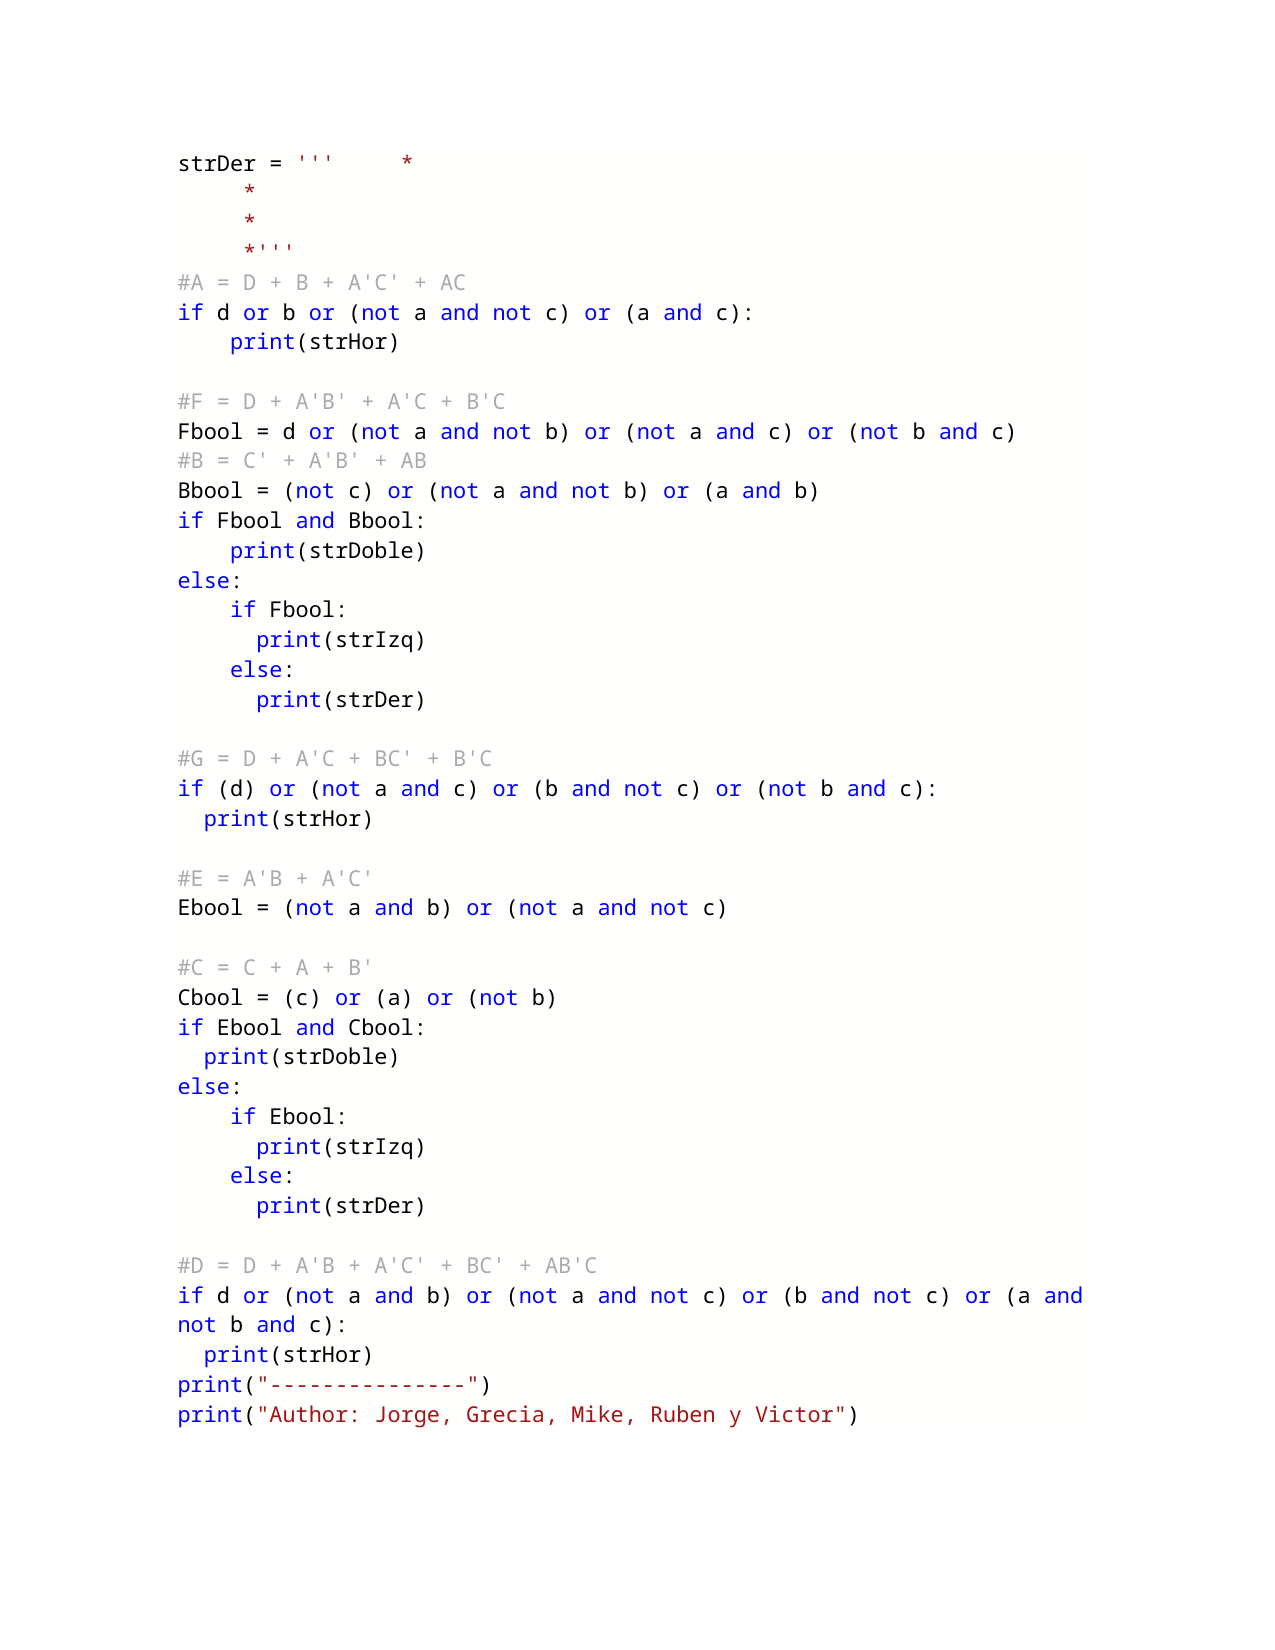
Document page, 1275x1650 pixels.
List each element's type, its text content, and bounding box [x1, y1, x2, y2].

text if d or b or (not a and not c) or (a and c): [177, 297, 1098, 326]
text if Fbool and Bbool: [177, 505, 1098, 535]
text Bbool = (not c) or (not a and not b) or (a and b) [177, 475, 1098, 505]
text if Fbool: [177, 594, 1098, 624]
text *''' [177, 237, 1098, 267]
text if (d) or (not a and c) or (b and not c) or (not b and c): [177, 773, 1098, 803]
text print(strDoble) [177, 535, 1098, 565]
text #C = C + A + B' [177, 952, 1098, 982]
text else: [177, 1160, 1098, 1190]
text #G = D + A'C + BC' + B'C [177, 743, 1098, 773]
text print("---------------") [177, 1369, 1098, 1399]
text if Ebool and Cbool: [177, 1011, 1098, 1041]
text else: [177, 565, 1098, 594]
text Fbool = d or (not a and not b) or (not a and c) or (not b and c) [177, 416, 1098, 446]
text print(strDoble) [177, 1041, 1098, 1071]
text print(strDer) [177, 1190, 1098, 1220]
text print("Author: Jorge, Grecia, Mike, Ruben y Victor") [177, 1399, 1098, 1428]
text print(strIzq) [177, 1131, 1098, 1160]
text * [177, 207, 1098, 237]
text else: [177, 654, 1098, 684]
text else: [177, 1071, 1098, 1101]
text #B = C' + A'B' + AB [177, 446, 1098, 475]
text if Ebool: [177, 1101, 1098, 1131]
text #E = A'B + A'C' [177, 862, 1098, 892]
text #A = D + B + A'C' + AC [177, 267, 1098, 297]
text #D = D + A'B + A'C' + BC' + AB'C [177, 1250, 1098, 1279]
text print(strDer) [177, 684, 1098, 714]
text print(strHor) [177, 1339, 1098, 1369]
text #F = D + A'B' + A'C + B'C [177, 386, 1098, 416]
text print(strHor) [177, 803, 1098, 833]
text strDer = ''' * [177, 148, 1098, 177]
text * [177, 177, 1098, 207]
text Cbool = (c) or (a) or (not b) [177, 982, 1098, 1011]
text print(strHor) [177, 326, 1098, 356]
text print(strIzq) [177, 624, 1098, 654]
text if d or (not a and b) or (not a and not c) or (b and not c) or (a and not b and c): [177, 1279, 1098, 1339]
text Ebool = (not a and b) or (not a and not c) [177, 892, 1098, 922]
